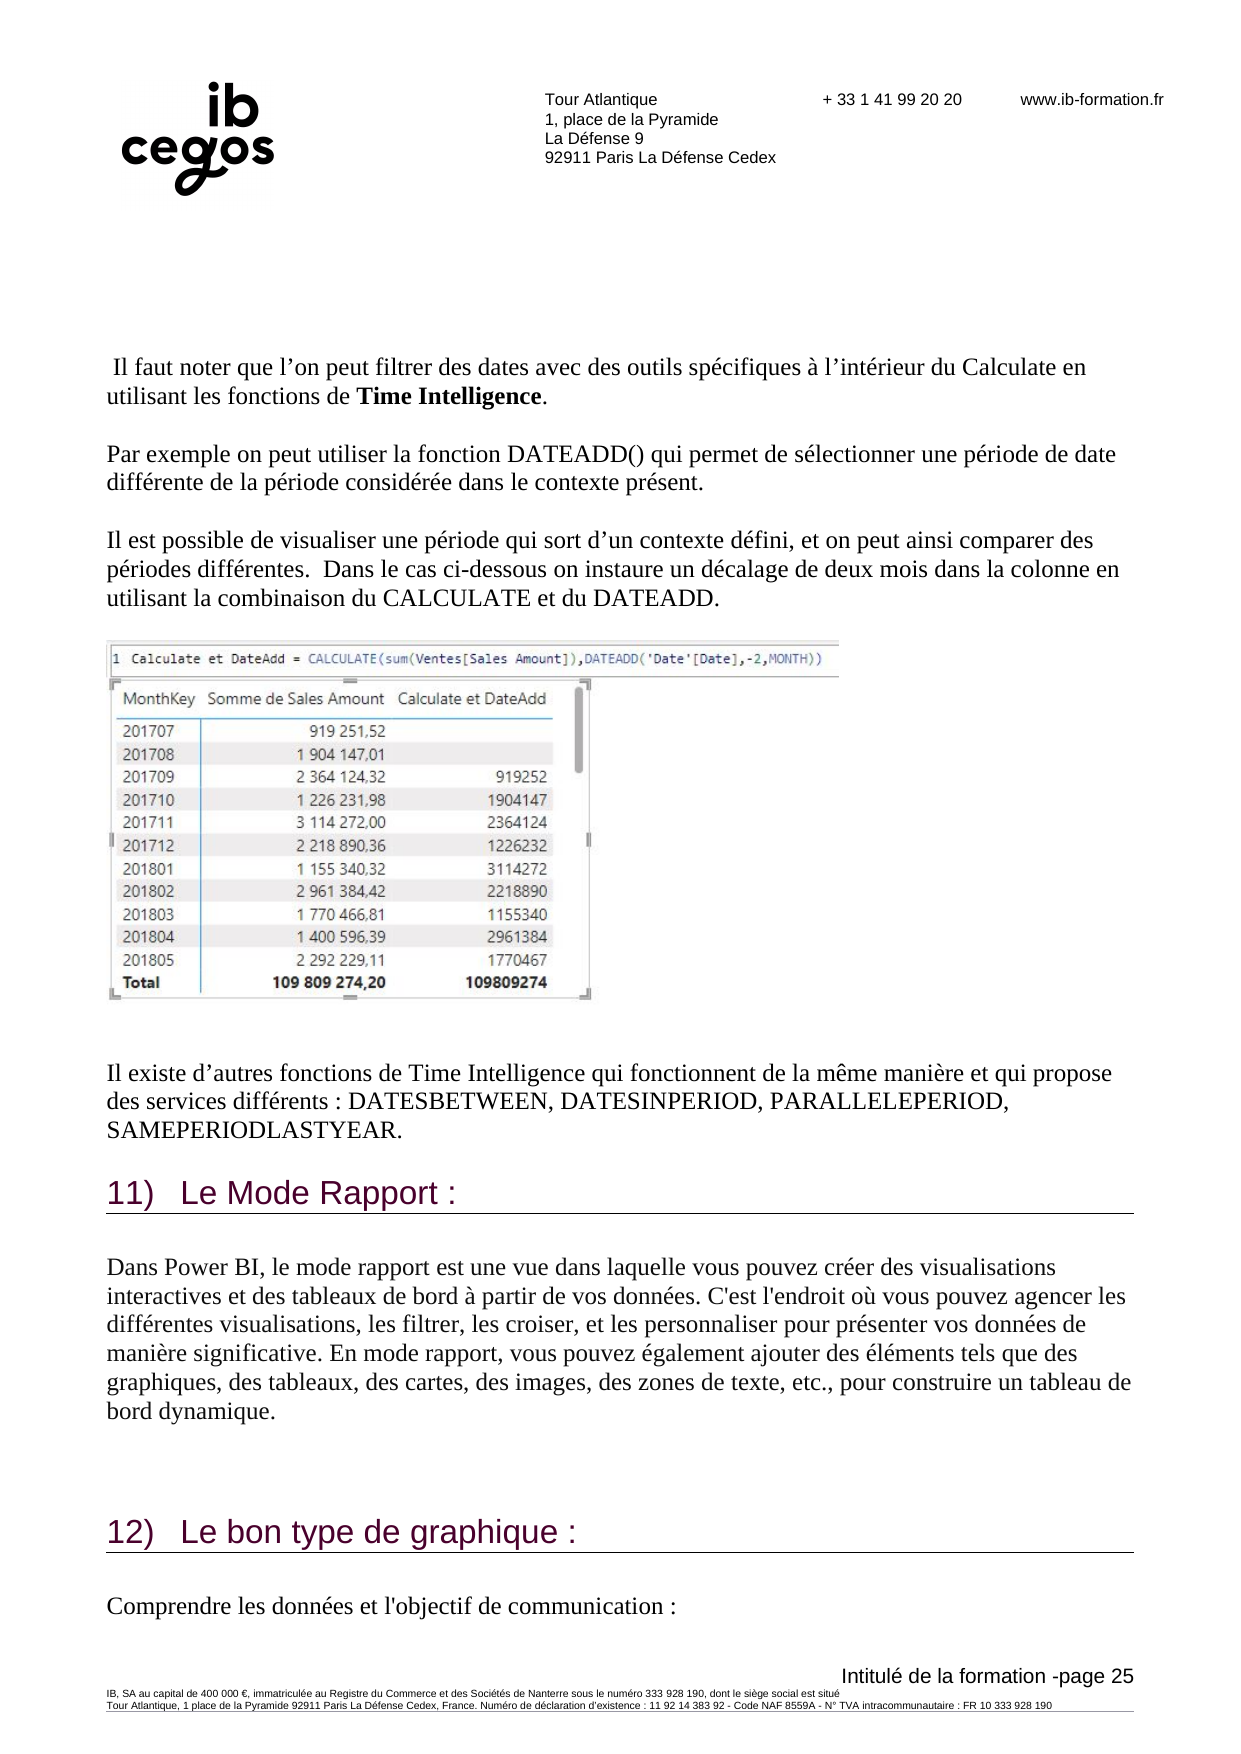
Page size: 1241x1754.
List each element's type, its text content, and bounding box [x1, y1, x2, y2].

picture [120, 80, 275, 211]
list Le Mode Rapport : [106, 1375, 1134, 1415]
text Par exemple on peut utiliser la fonction DATEADD() qui permet de sélectionner une période de date différente de la période considérée dans le contexte présent. [106, 640, 1134, 698]
text Il faut noter que l’on peut filtrer des dates avec des outils spécifiques à l’intérieur du Calculate en utilisant les fonctions de Time Intelligence. [106, 525, 1134, 611]
text Il existe d’autres fonctions de Time Intelligence qui fonctionnent de la même manière et qui propose des services différents : DATESBETWEEN, DATESINPERIOD, PARALLELEPERIOD, SAMEPERIODLASTYEAR. [106, 1259, 1134, 1346]
text Dans Power BI, le mode rapport est une vue dans laquelle vous pouvez créer des visualisations interactives et des tableaux de bord à partir de vos données. C'est l'endroit où vous pouvez agencer les différentes visualisations, les filtrer, les croiser, et les personnaliser pour présenter vos données de manière significative. En mode rapport, vous pouvez également ajouter des éléments tels que des graphiques, des tableaux, des cartes, des images, des zones de texte, etc., pour construire un tableau de bord dynamique. [106, 1454, 1134, 1626]
picture [115, 242, 709, 502]
picture [106, 842, 839, 1231]
text Il est possible de visualiser une période qui sort d’un contexte défini, et on peut ainsi comparer des périodes différentes. Dans le cas ci-dessous on instaure un décalage de deux mois dans la colonne en utilisant la combinaison du CALCULATE et du DATEADD. [106, 727, 1134, 813]
text On pourra ainsi poser une condition de filtrage pour réaliser un calcul en sélectionnant par exemple les Ventes dont la quantité commandée est supérieur à 10. [106, 236, 1134, 380]
